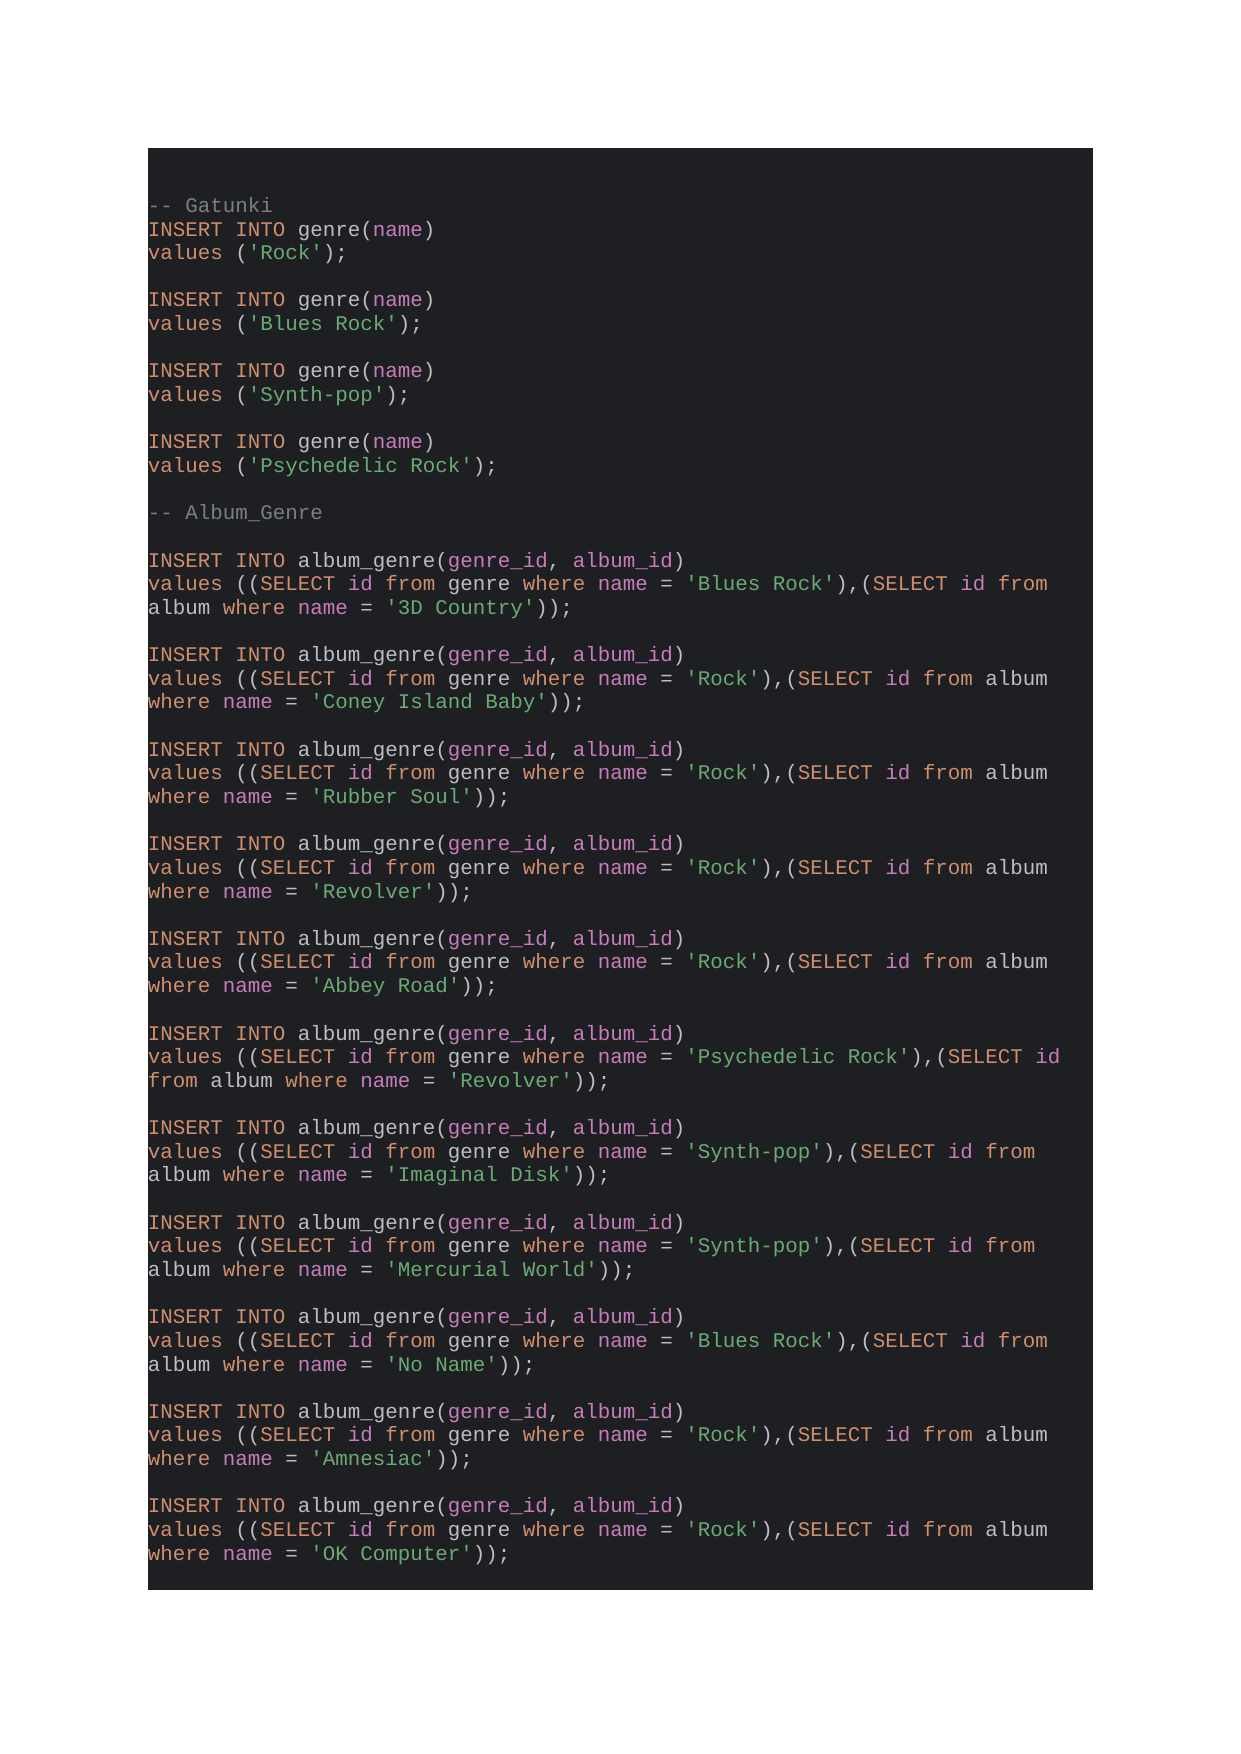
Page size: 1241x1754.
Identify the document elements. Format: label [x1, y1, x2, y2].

text [148, 148, 1093, 1590]
